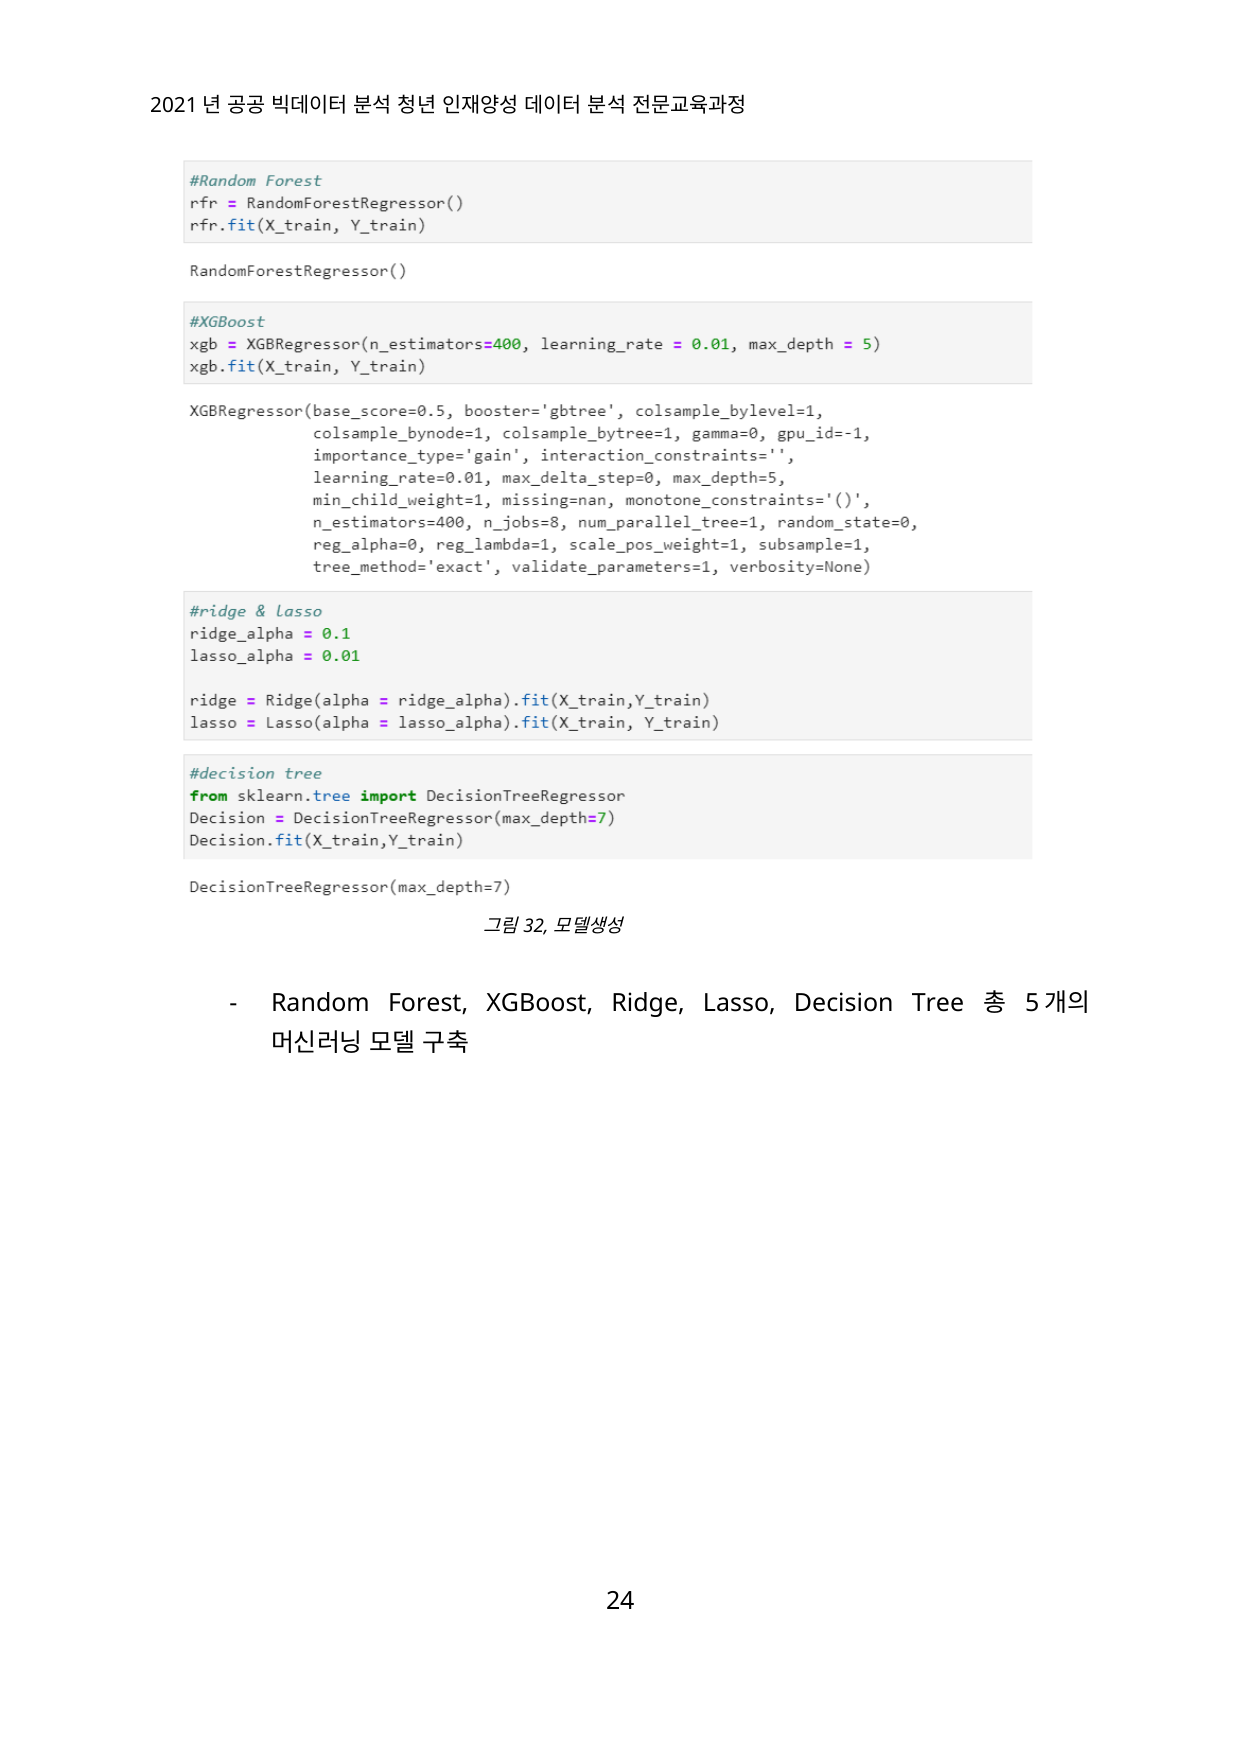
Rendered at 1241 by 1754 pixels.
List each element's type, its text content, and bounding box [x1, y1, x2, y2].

text 그림 32, 모델생성 [400, 911, 1069, 938]
list Random Forest, XGBoost, Ridge, Lasso, Decision Tree 총 5개의 머신러닝 모델 구축 [229, 983, 1090, 1058]
picture [176, 153, 1033, 908]
